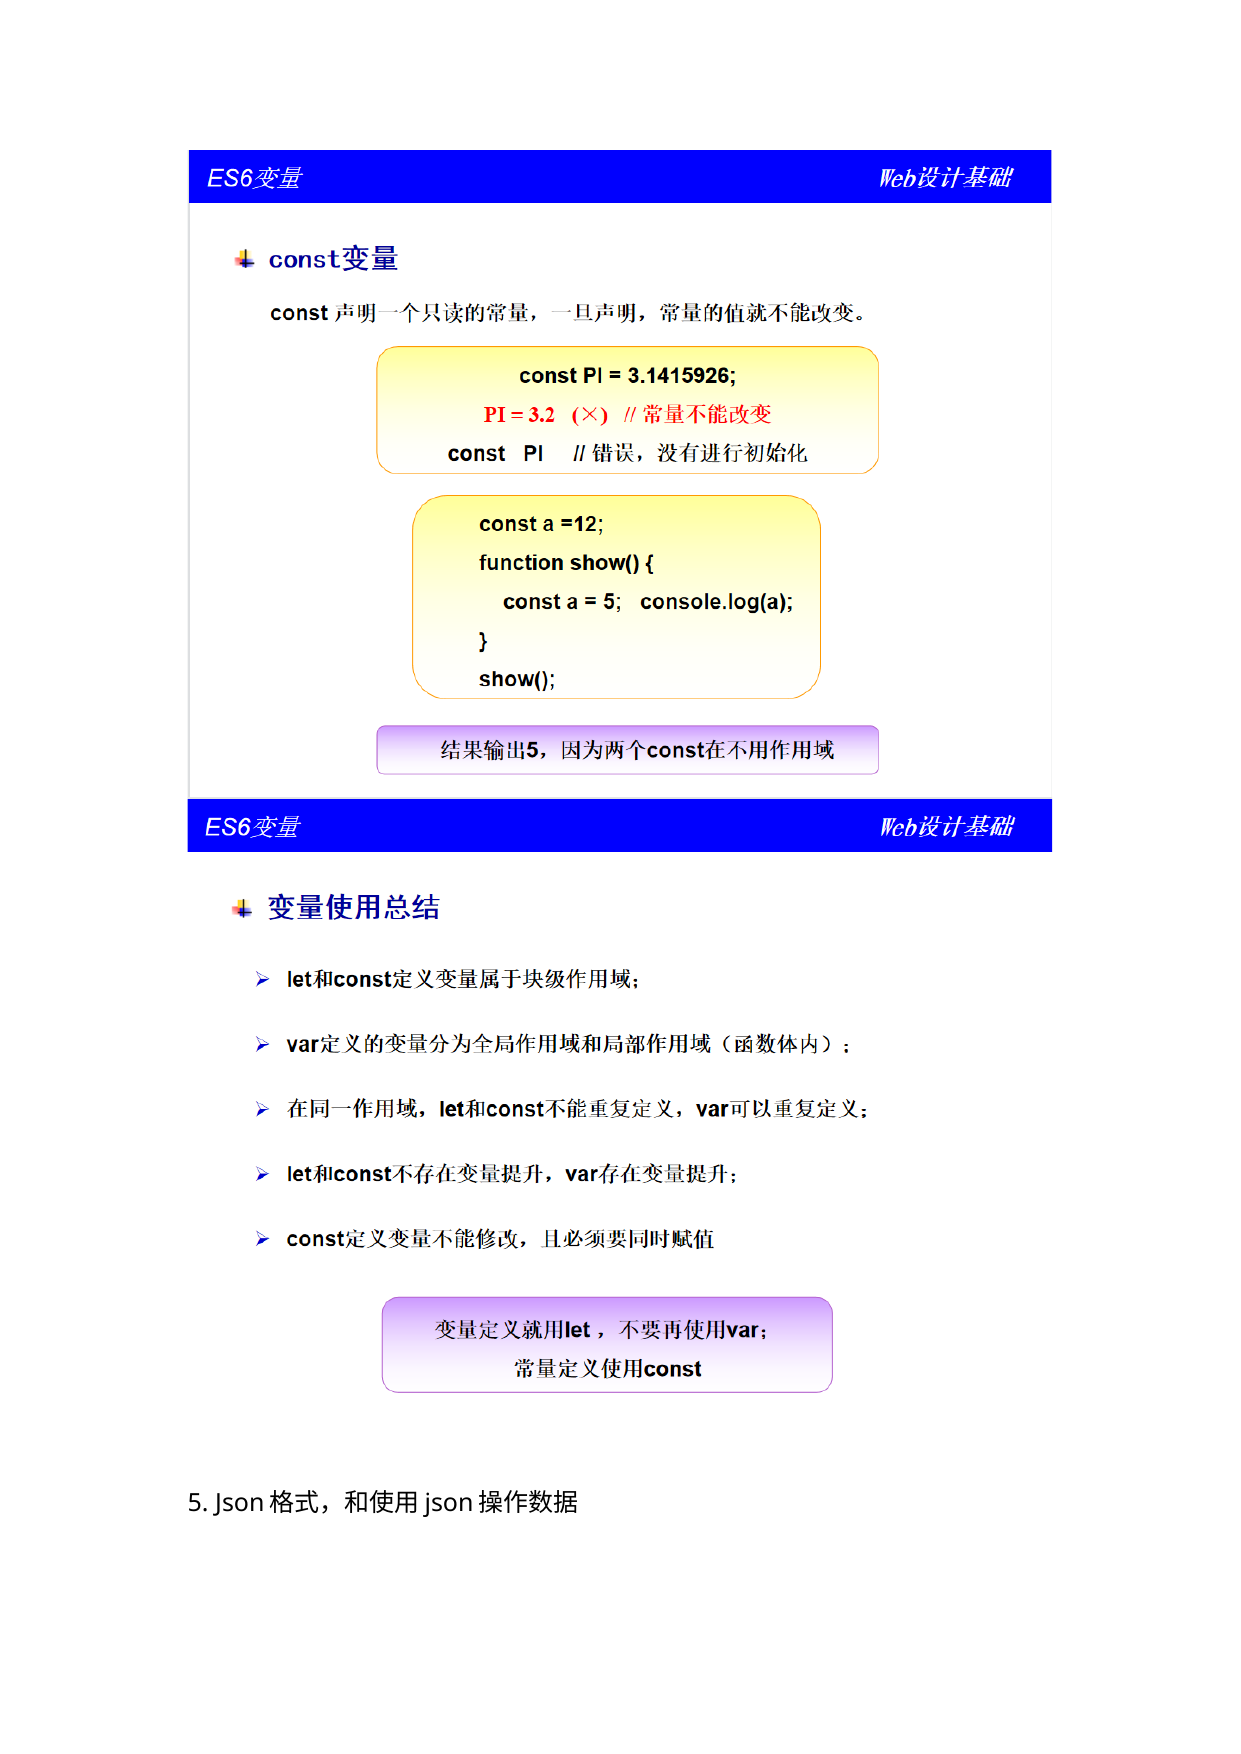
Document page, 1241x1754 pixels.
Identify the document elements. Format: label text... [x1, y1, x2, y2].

picture [187, 150, 1053, 1448]
list Json格式，和使用json操作数据 [187, 1482, 1053, 1518]
